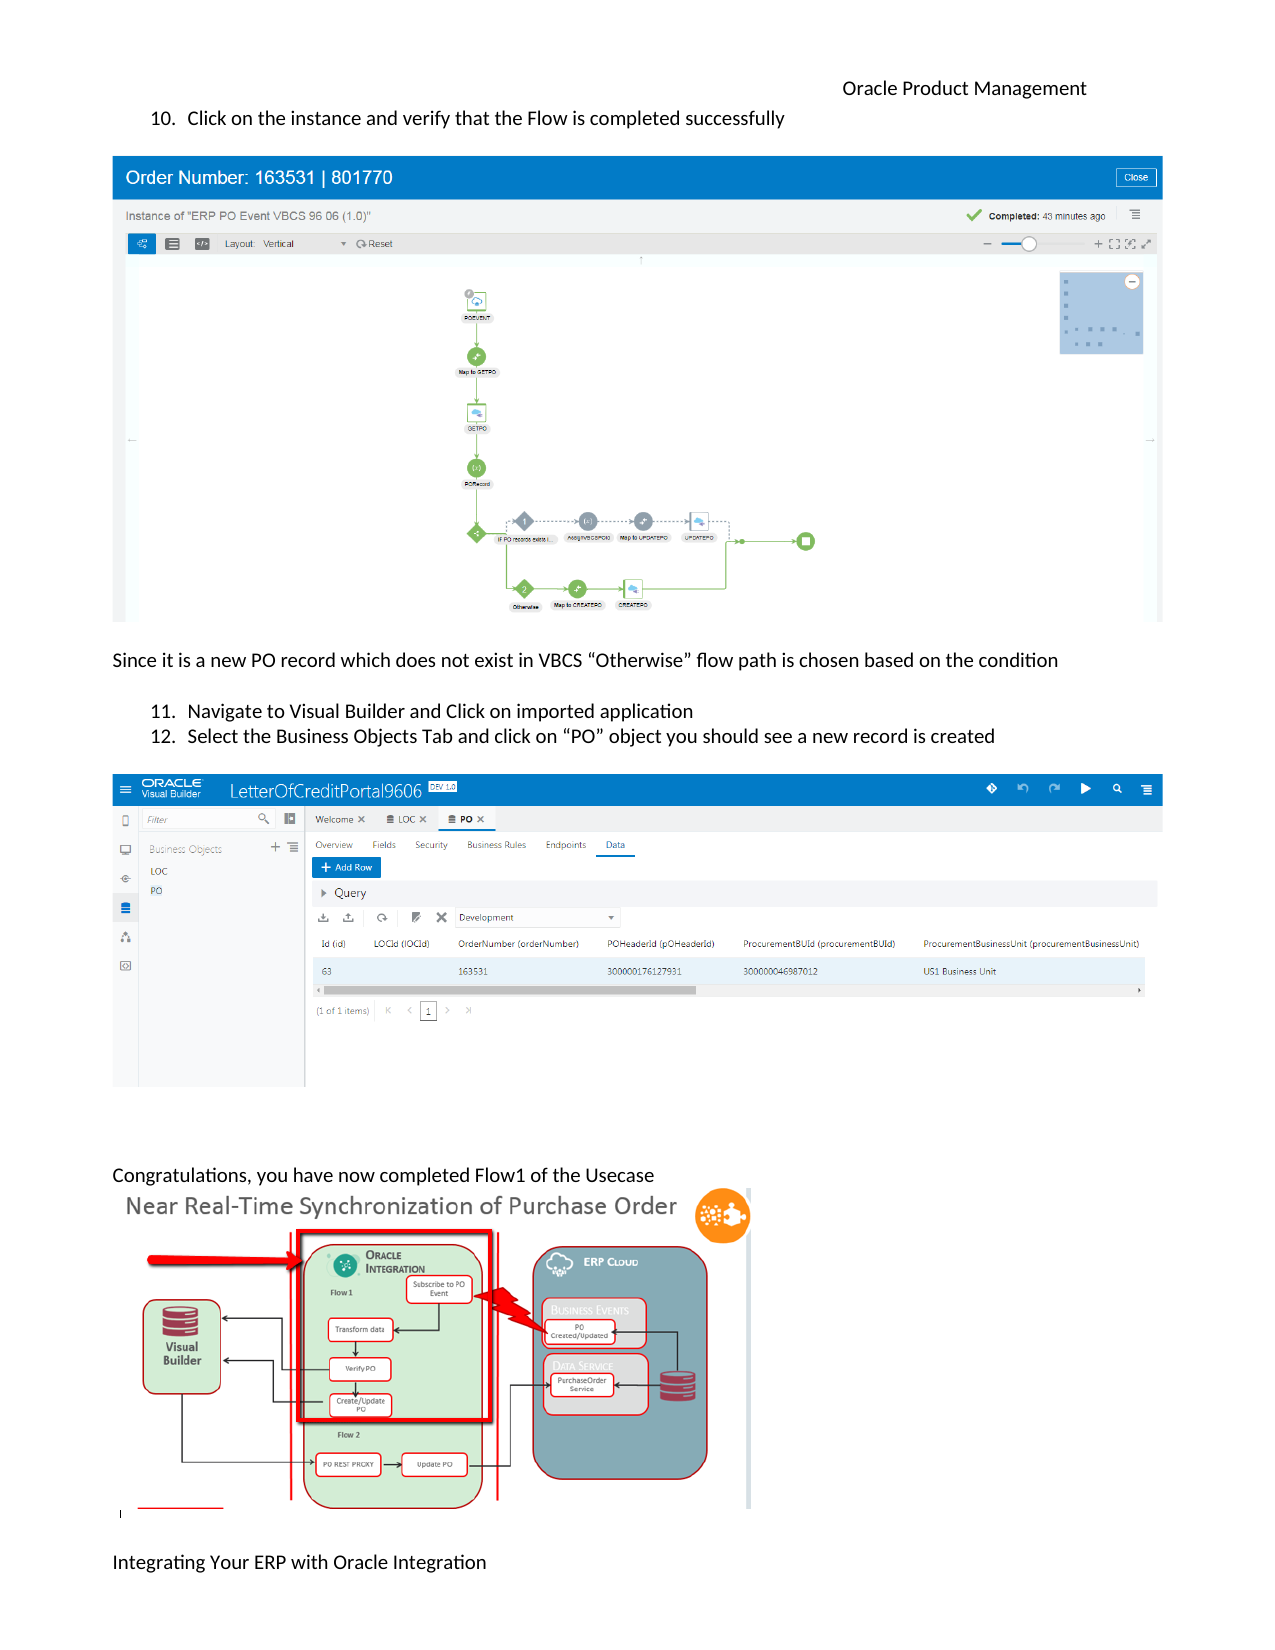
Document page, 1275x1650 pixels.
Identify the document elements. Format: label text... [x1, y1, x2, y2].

picture [112, 774, 1163, 1087]
list Navigate to Visual Builder and Click on imported application [150, 698, 1162, 724]
list Select the Business Objects Tab and click on “PO” object you should see a new record is created [150, 724, 1162, 749]
picture [112, 155, 1163, 622]
text Congratulations, you have now completed Flow1 of the Usecase [112, 1163, 1162, 1188]
picture [112, 1188, 764, 1518]
text Since it is a new PO record which does not exist in VBCS “Otherwise” flow path is chosen based on the condition [112, 647, 1162, 673]
list Click on the instance and verify that the Flow is completed successfully [150, 105, 1162, 130]
